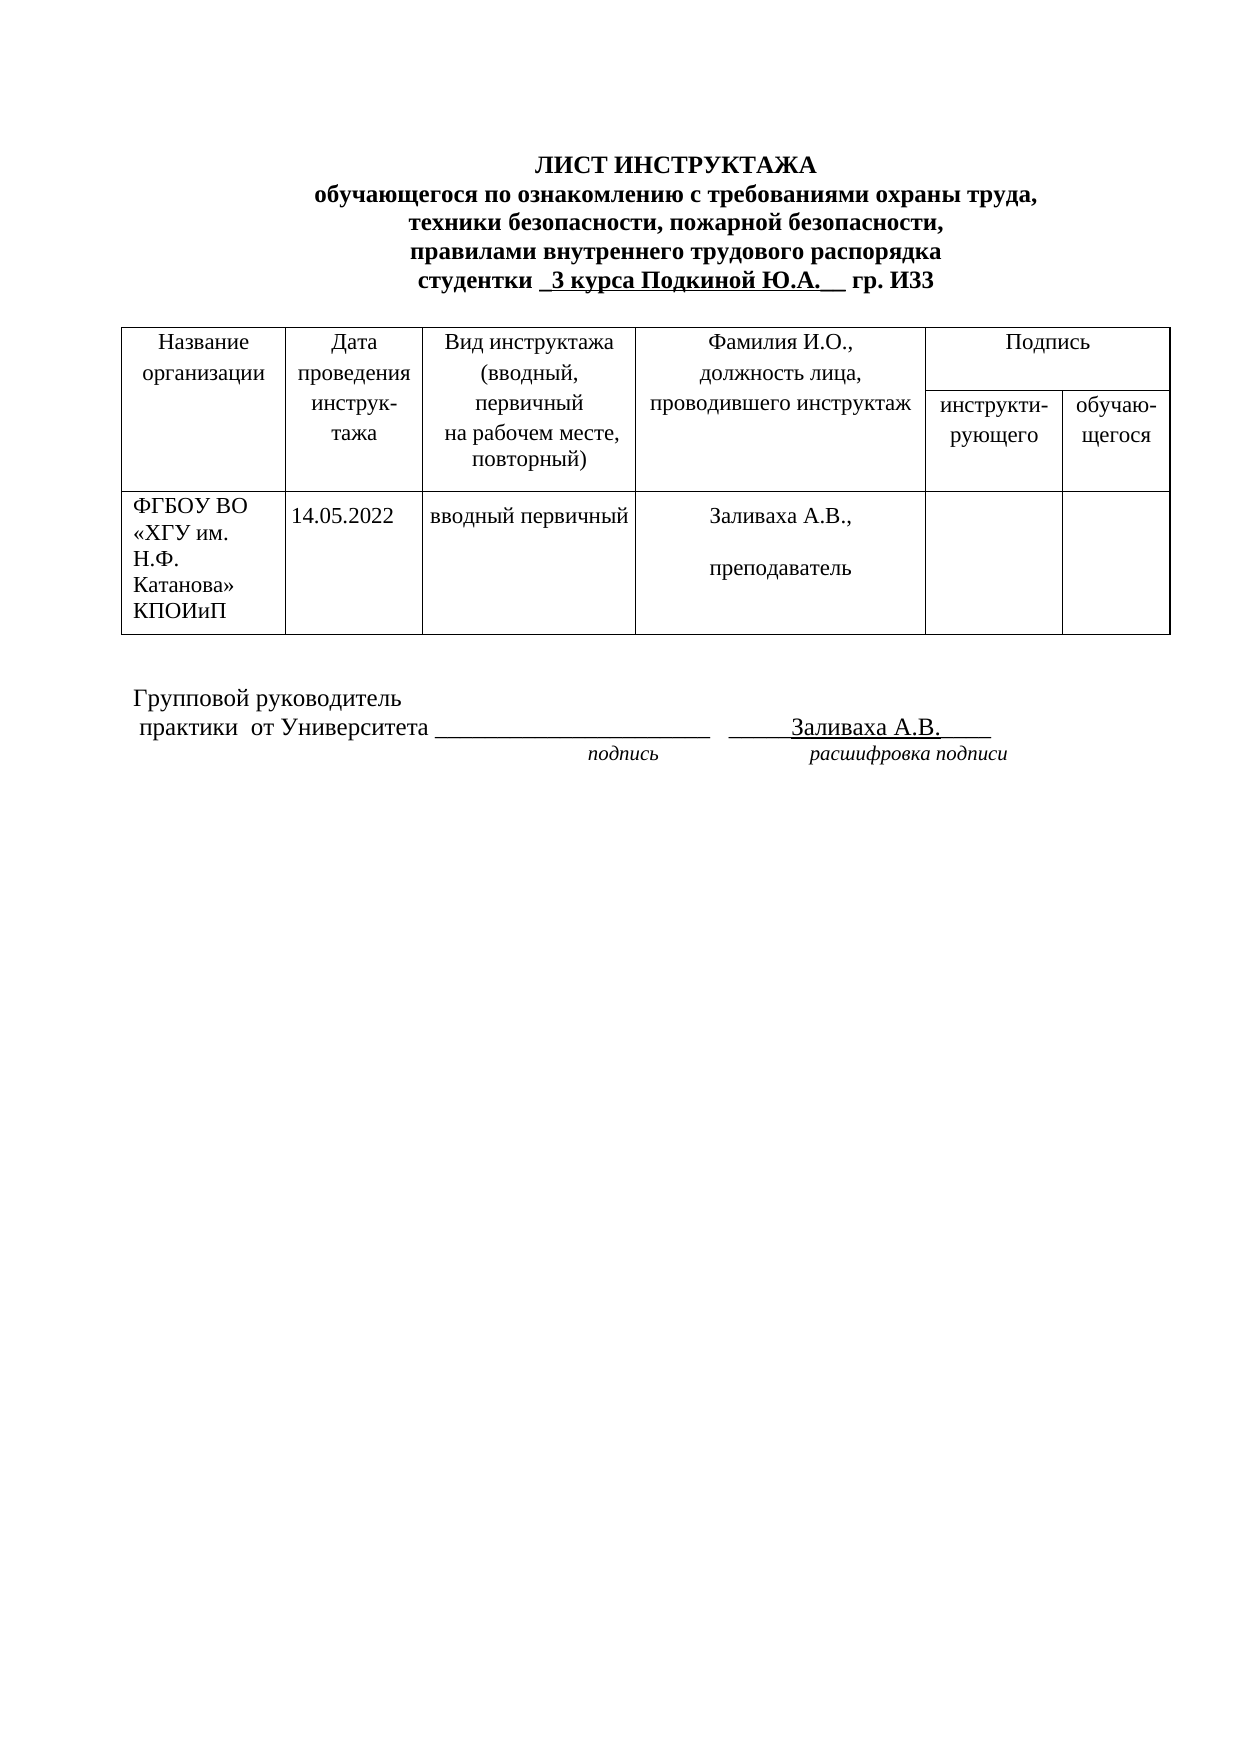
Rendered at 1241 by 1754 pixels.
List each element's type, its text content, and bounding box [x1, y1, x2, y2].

text ЛИСТ ИНСТРУКТАЖА [170, 150, 1181, 179]
table_cell [926, 492, 1062, 634]
table_cell [1063, 492, 1169, 634]
table_cell вводный первичный [423, 492, 635, 634]
text техники безопасности, пожарной безопасности, [170, 207, 1181, 236]
text Групповой руководитель [133, 683, 1181, 712]
table_header Подпись [926, 328, 1169, 390]
table_cell обучаю-щегося [1063, 391, 1169, 491]
text подпись расшифровка подписи [133, 741, 1181, 765]
table_header Дата проведения инструк-тажа [286, 328, 422, 491]
text студентки _3 курса Подкиной Ю.А.__ гр. И33 [170, 265, 1181, 294]
table_header Вид инструктажа (вводный, первичный на рабочем месте, повторный) [423, 328, 635, 491]
table_cell Заливаха А.В., преподаватель [636, 492, 925, 634]
table_header Фамилия И.О., должность лица, проводившего инструктаж [636, 328, 925, 491]
text обучающегося по ознакомлению с требованиями охраны труда, [170, 179, 1181, 207]
text практики от Университета ______________________ _____Заливаха А.В.____ [133, 712, 1181, 741]
table_cell 14.05.2022 [286, 492, 422, 634]
table_cell инструкти-рующего [926, 391, 1062, 491]
text правилами внутреннего трудового распорядка [170, 236, 1181, 265]
table_header Название организации [122, 328, 285, 491]
table_cell ФГБОУ ВО «ХГУ им. Н.Ф. Катанова» КПОИиП [122, 492, 285, 634]
